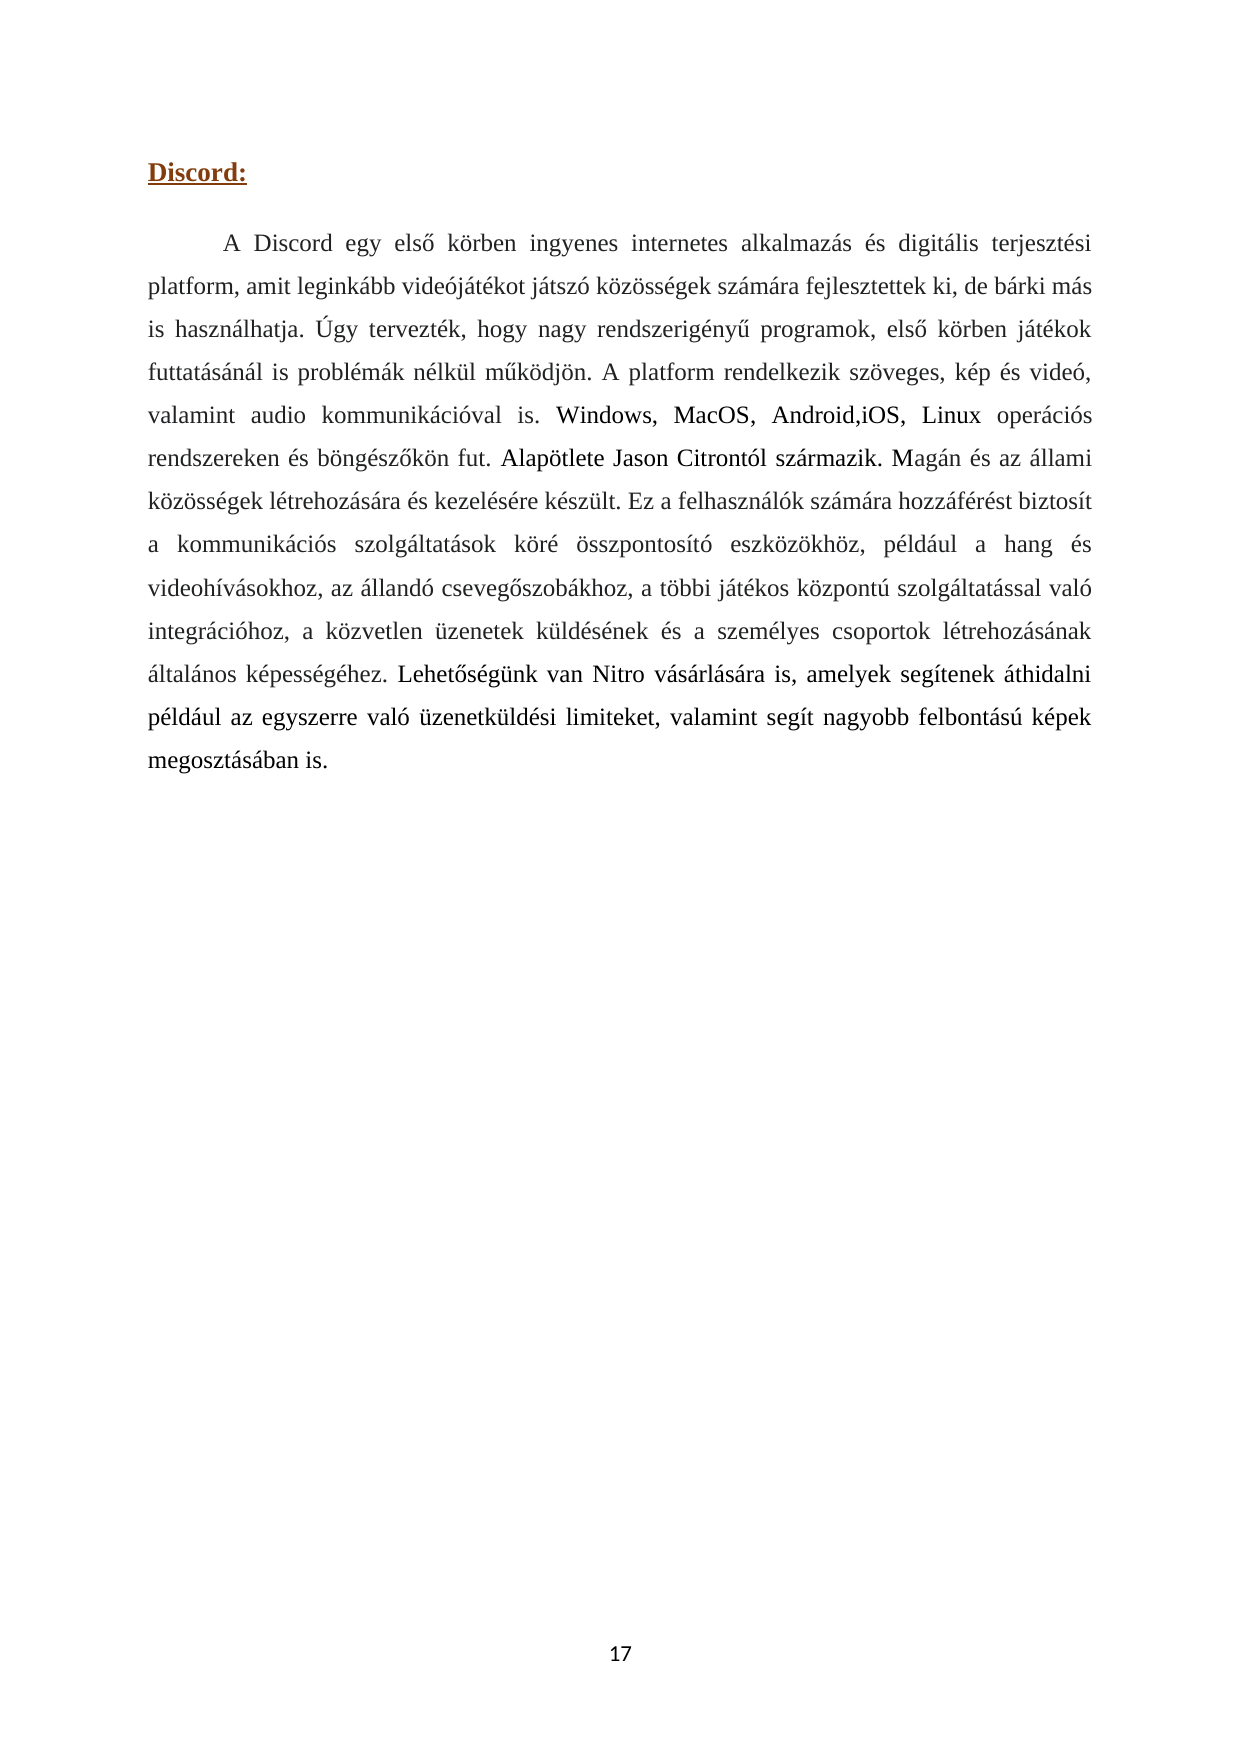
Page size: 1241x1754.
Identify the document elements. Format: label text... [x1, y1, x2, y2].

subtitle Discord: [148, 156, 1092, 187]
text A Discord egy első körben ingyenes internetes alkalmazás és digitális terjesztési platform, amit leginkább videójátékot játszó közösségek számára fejlesztettek ki, de bárki más is használhatja. Úgy tervezték, hogy nagy rendszerigényű programok, első körben játékok futtatásánál is problémák nélkül működjön. A platform rendelkezik szöveges, kép és videó, valamint audio kommunikációval is. Windows, MacOS, Android,iOS, Linux operációs rendszereken és böngészőkön fut. Alapötlete Jason Citrontól származik. Magán és az állami közösségek létrehozására és kezelésére készült. Ez a felhasználók számára hozzáférést biztosít a kommunikációs szolgáltatások köré összpontosító eszközökhöz, például a hang és videohívásokhoz, az állandó csevegőszobákhoz, a többi játékos központú szolgáltatással való integrációhoz, a közvetlen üzenetek küldésének és a személyes csoportok létrehozásának általános képességéhez. Lehetőségünk van Nitro vásárlására is, amelyek segítenek áthidalni például az egyszerre való üzenetküldési limiteket, valamint segít nagyobb felbontású képek megosztásában is. [148, 228, 1092, 774]
